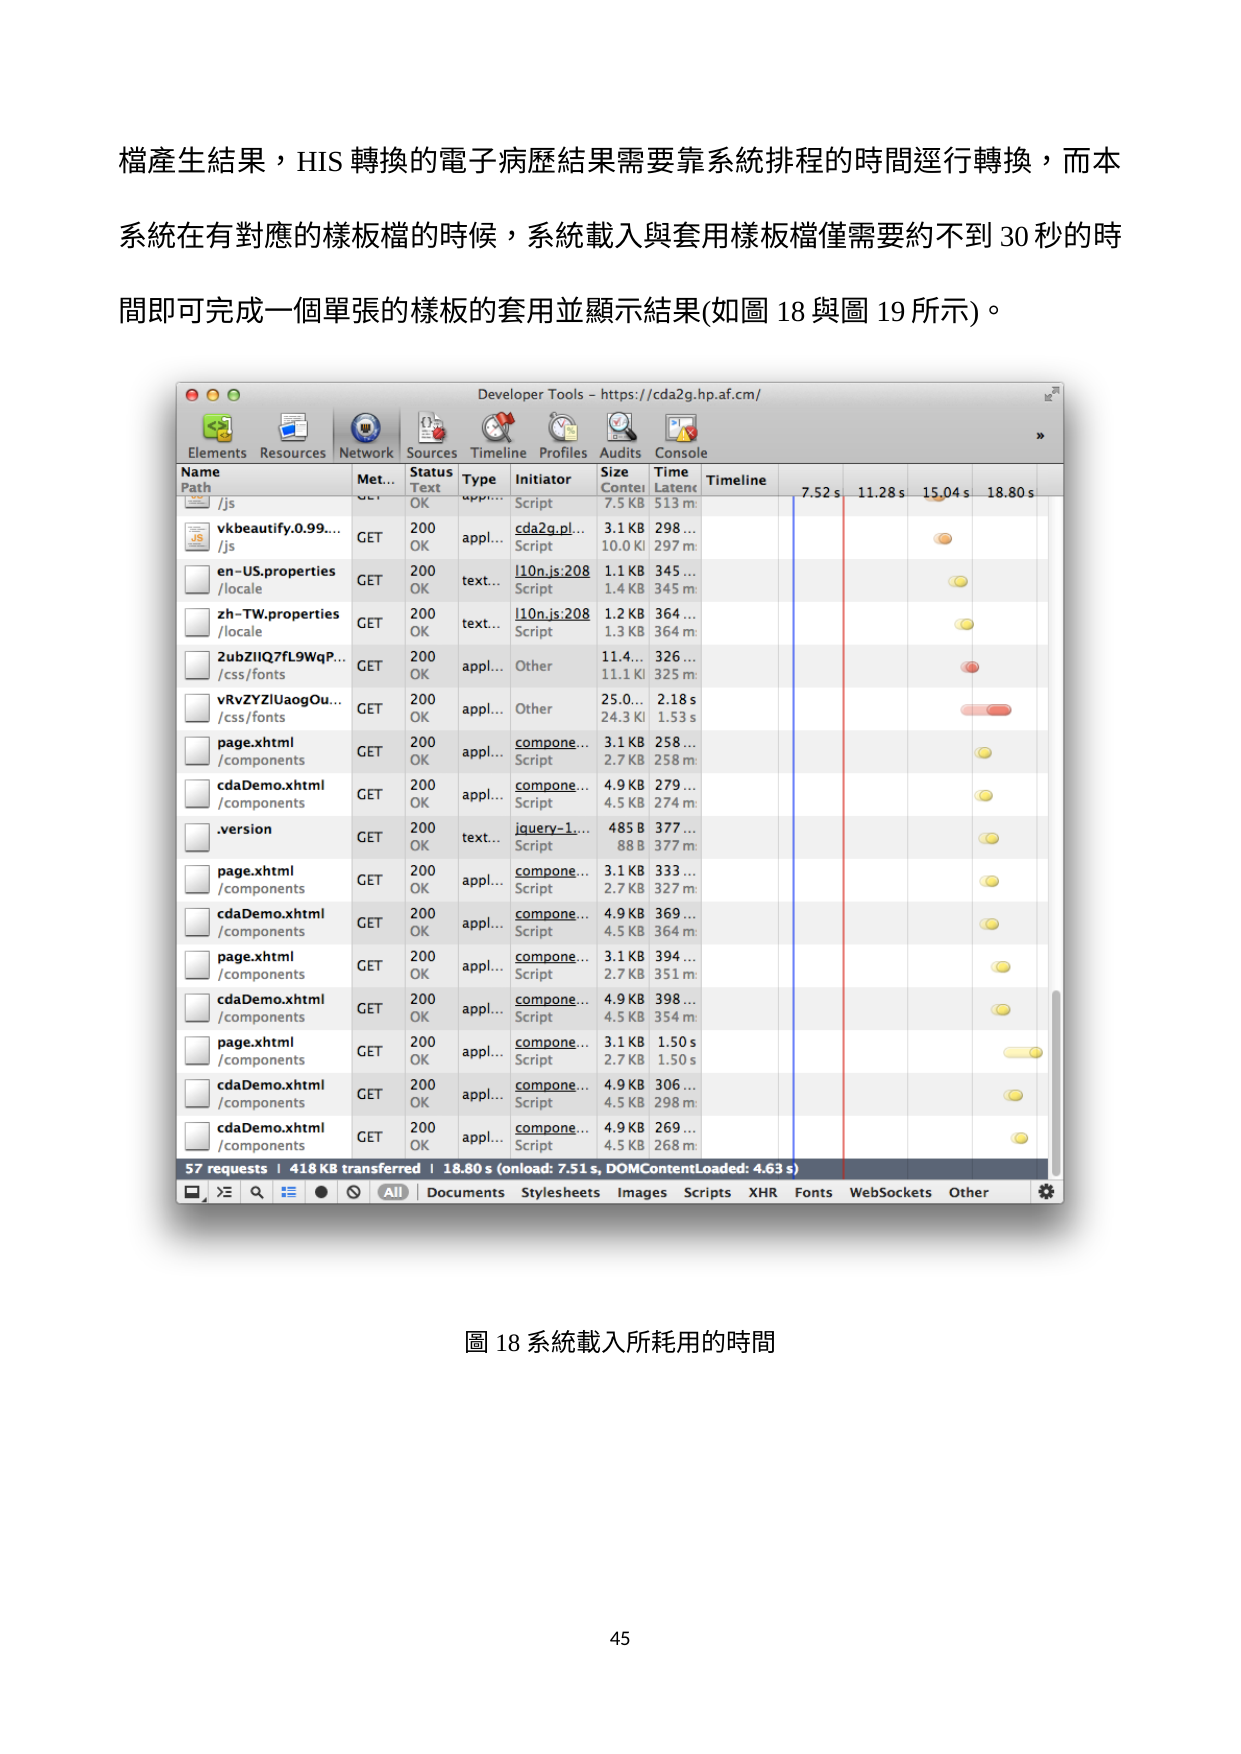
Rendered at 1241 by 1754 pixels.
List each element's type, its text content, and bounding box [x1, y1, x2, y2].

text 圖 18 系統載入所耗用的時間 [1, 1322, 1239, 1359]
picture [117, 346, 1123, 1286]
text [118, 122, 1122, 346]
